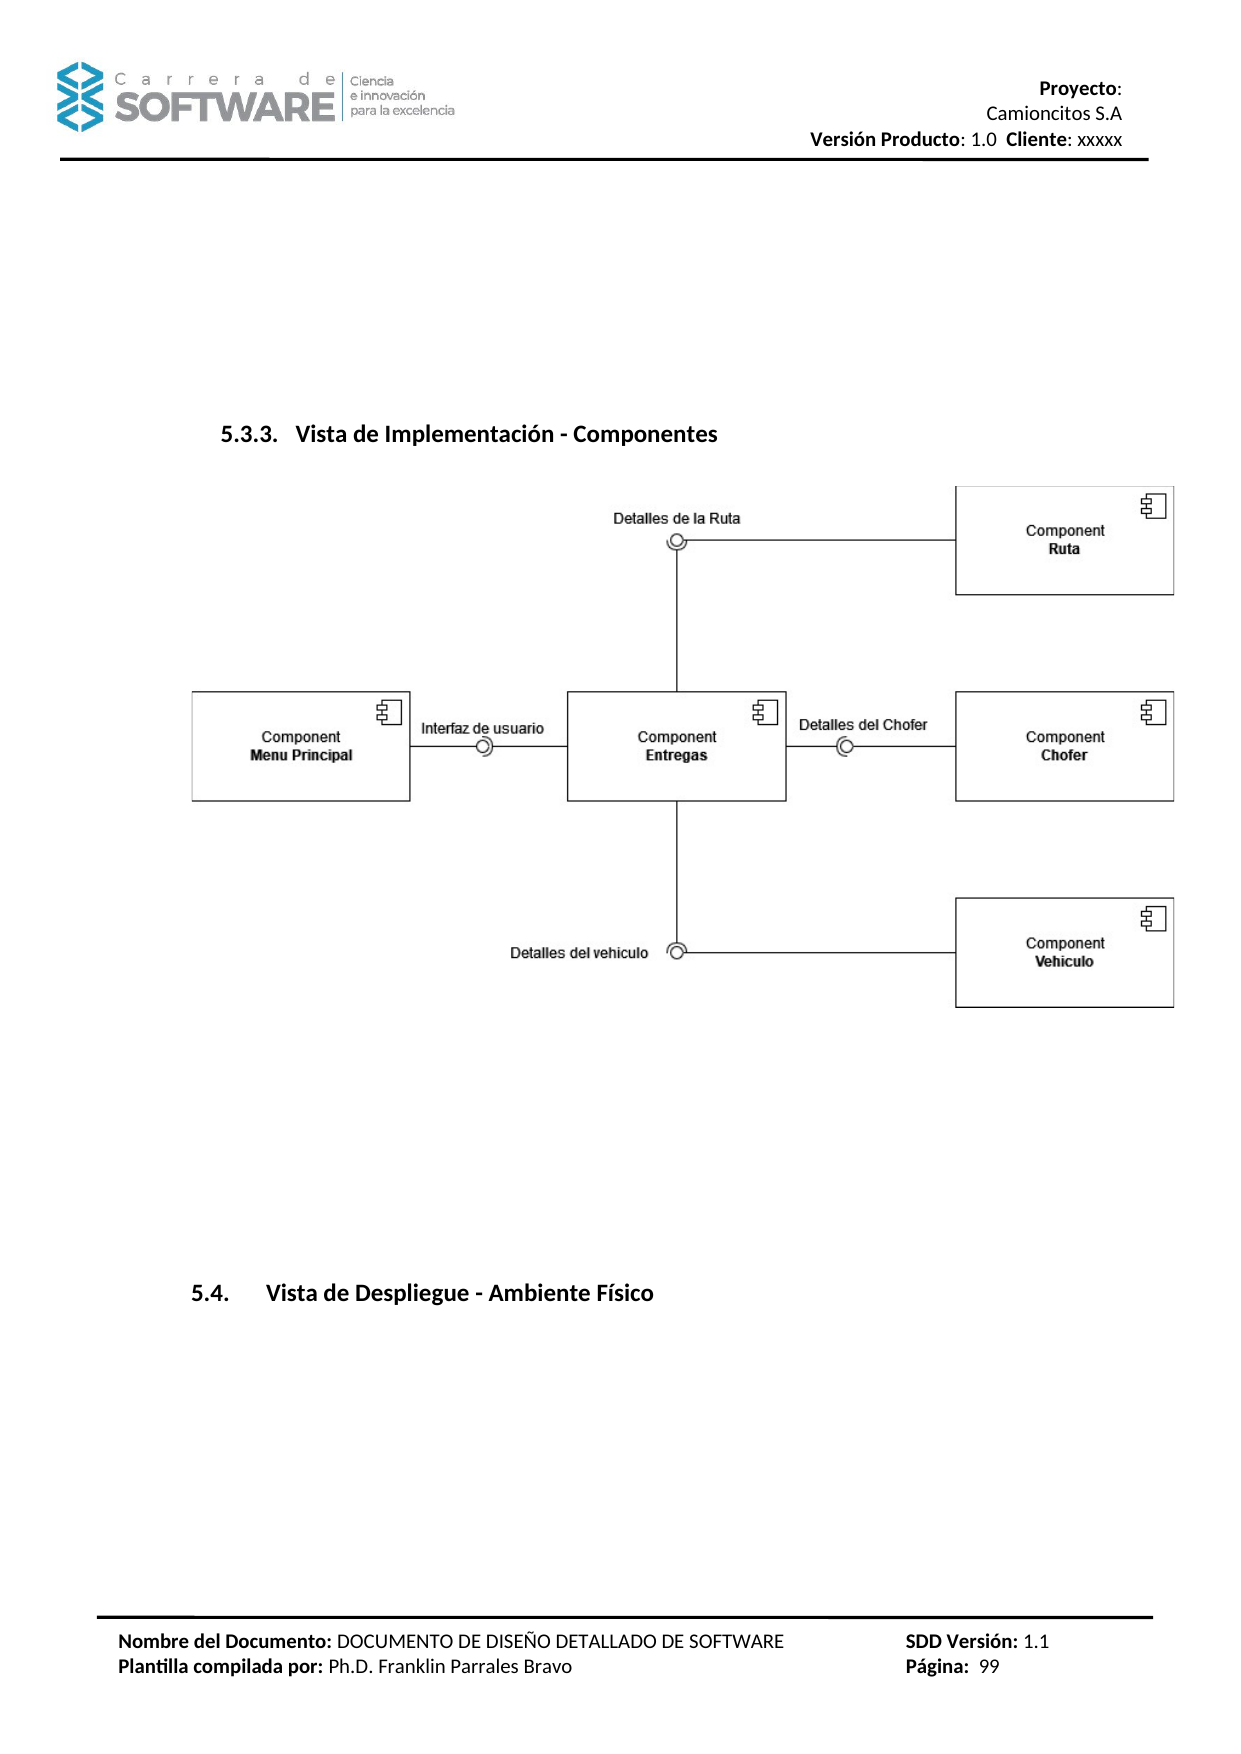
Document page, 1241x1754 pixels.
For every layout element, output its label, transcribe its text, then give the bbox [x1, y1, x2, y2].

subtitle Vista de Despliegue - Ambiente Físico [191, 1277, 1122, 1307]
picture [191, 486, 1175, 1008]
subtitle Vista de Implementación - Componentes [220, 419, 1122, 449]
picture [46, 46, 461, 154]
